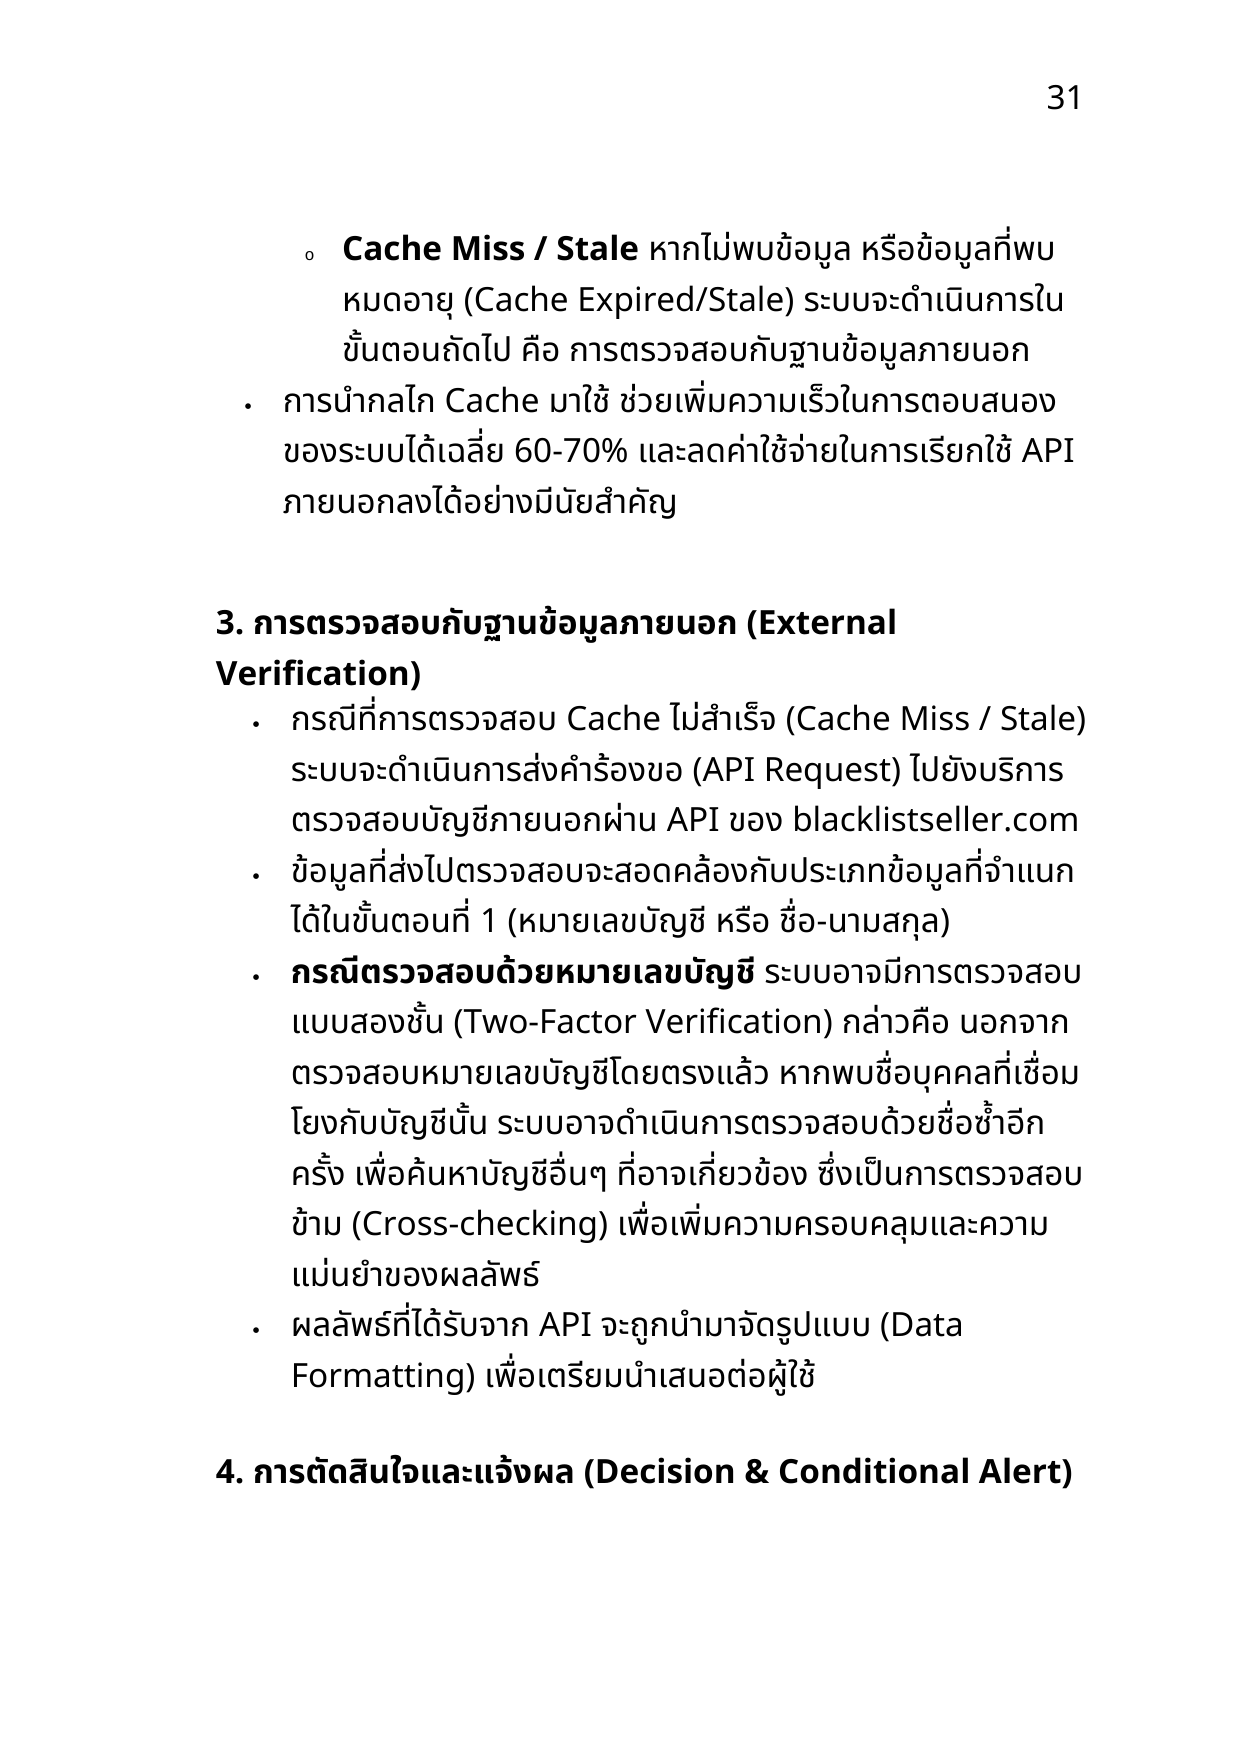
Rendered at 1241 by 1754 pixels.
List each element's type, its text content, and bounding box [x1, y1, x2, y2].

list กรณีตรวจสอบด้วยหมายเลขบัญชี ระบบอาจมีการตรวจสอบแบบสองชั้น (Two-Factor Verification) กล่าวคือ นอกจากตรวจสอบหมายเลขบัญชีโดยตรงแล้ว หากพบชื่อบุคคลที่เชื่อมโยงกับบัญชีนั้น ระบบอาจดำเนินการตรวจสอบด้วยชื่อซ้ำอีกครั้ง เพื่อค้นหาบัญชีอื่นๆ ที่อาจเกี่ยวข้อง ซึ่งเป็นการตรวจสอบข้าม (Cross-checking) เพื่อเพิ่มความครอบคลุมและความแม่นยำของผลลัพธ์ [253, 948, 1090, 1301]
text 3. การตรวจสอบกับฐานข้อมูลภายนอก (External Verification) [216, 599, 1090, 695]
list การนำกลไก Cache มาใช้ ช่วยเพิ่มความเร็วในการตอบสนองของระบบได้เฉลี่ย 60-70% และลดค่าใช้จ่ายในการเรียกใช้ API ภายนอกลงได้อย่างมีนัยสำคัญ [245, 377, 1090, 528]
text 4. การตัดสินใจและแจ้งผล (Decision & Conditional Alert) [216, 1448, 1090, 1498]
list Cache Miss / Stale หากไม่พบข้อมูล หรือข้อมูลที่พบหมดอายุ (Cache Expired/Stale) ระบบจะดำเนินการในขั้นตอนถัดไป คือ การตรวจสอบกับฐานข้อมูลภายนอก [304, 225, 1090, 377]
list กรณีที่การตรวจสอบ Cache ไม่สำเร็จ (Cache Miss / Stale) ระบบจะดำเนินการส่งคำร้องขอ (API Request) ไปยังบริการตรวจสอบบัญชีภายนอกผ่าน API ของ blacklistseller.com [253, 695, 1090, 847]
list ผลลัพธ์ที่ได้รับจาก API จะถูกนำมาจัดรูปแบบ (Data Formatting) เพื่อเตรียมนำเสนอต่อผู้ใช้ [253, 1301, 1090, 1402]
list ข้อมูลที่ส่งไปตรวจสอบจะสอดคล้องกับประเภทข้อมูลที่จำแนกได้ในขั้นตอนที่ 1 (หมายเลขบัญชี หรือ ชื่อ-นามสกุล) [253, 847, 1090, 948]
